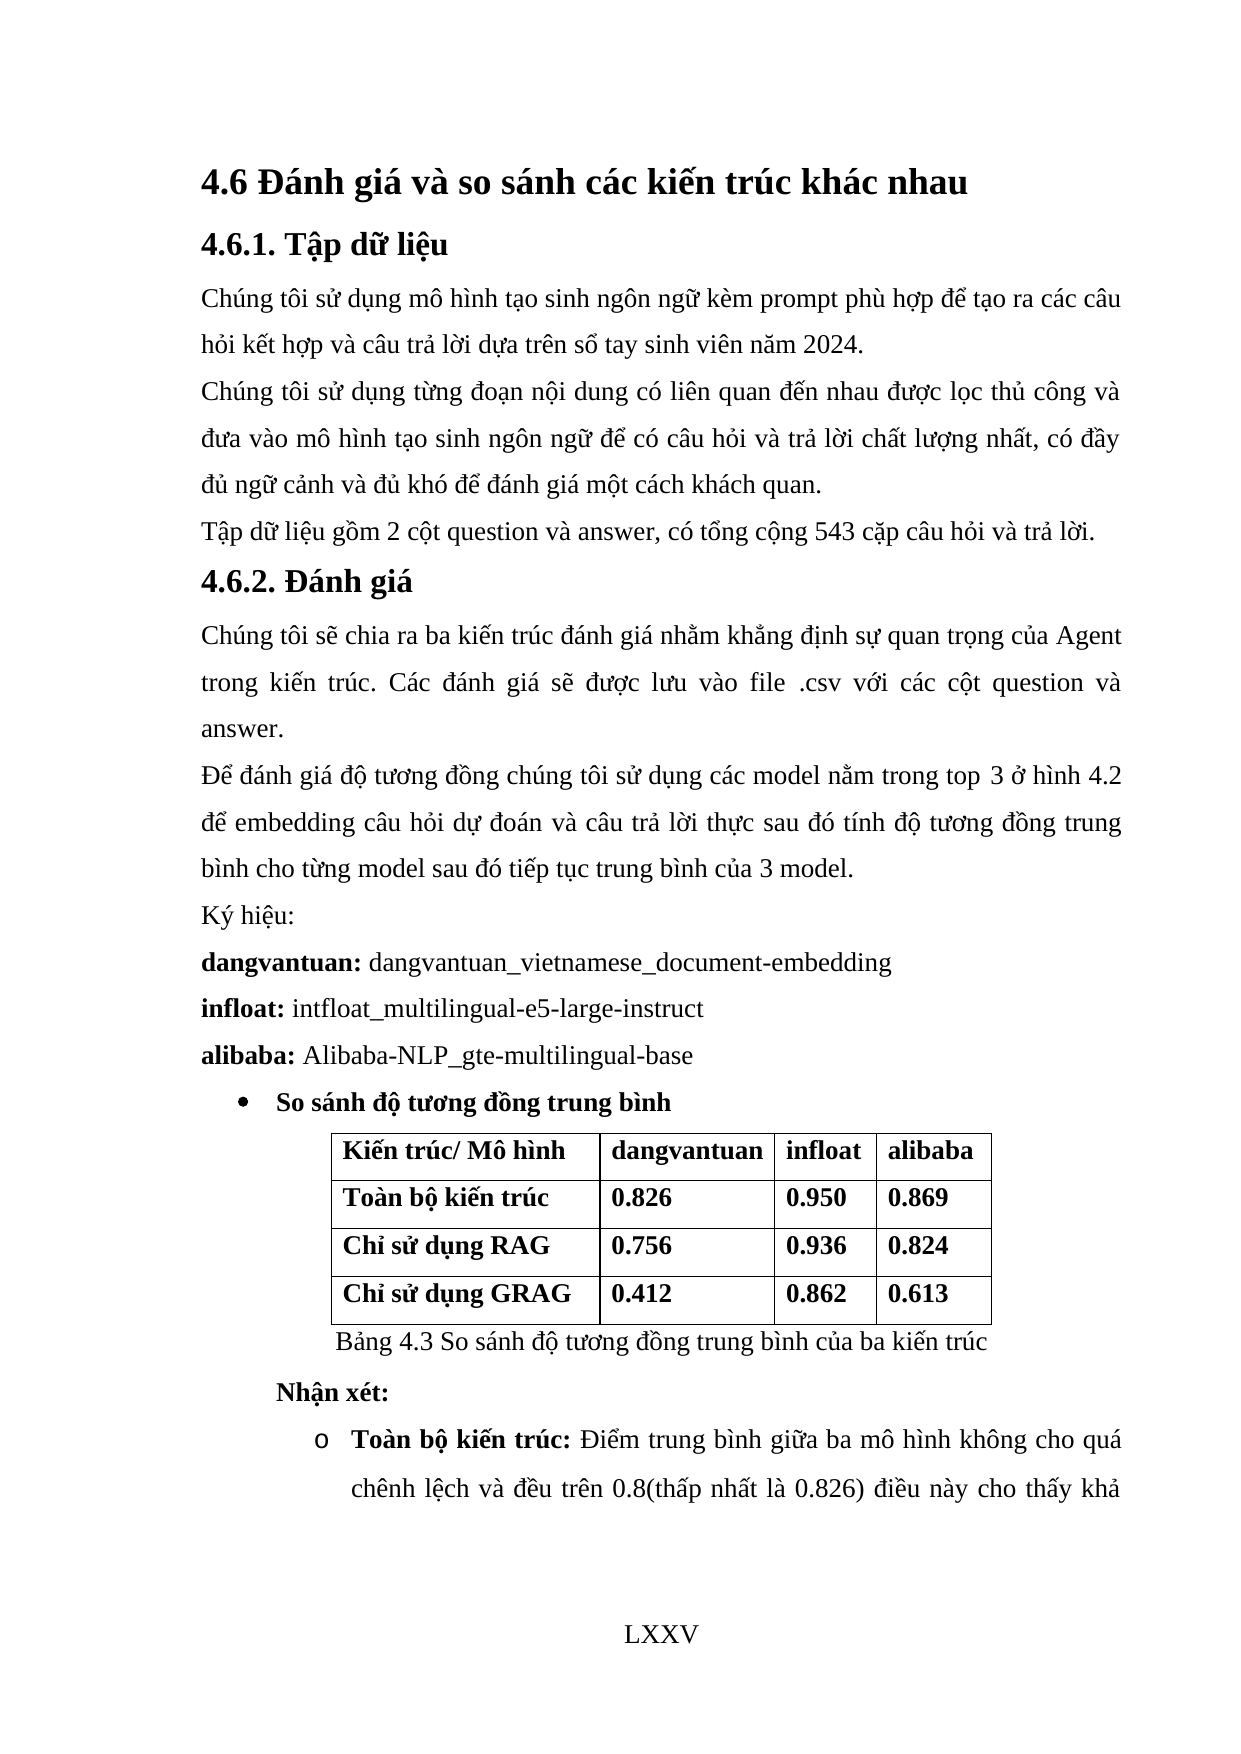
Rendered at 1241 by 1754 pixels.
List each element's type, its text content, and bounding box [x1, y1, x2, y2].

text Chúng tôi sử dụng mô hình tạo sinh ngôn ngữ kèm prompt phù hợp để tạo ra các câu hỏi kết hợp và câu trả lời dựa trên sổ tay sinh viên năm 2024. [201, 282, 1122, 359]
text Chúng tôi sử dụng từng đoạn nội dung có liên quan đến nhau được lọc thủ công và đưa vào mô hình tạo sinh ngôn ngữ để có câu hỏi và trả lời chất lượng nhất, có đầy đủ ngữ cảnh và đủ khó để đánh giá một cách khách quan. [201, 375, 1122, 499]
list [313, 1423, 1122, 1503]
table_header alibaba [877, 1134, 991, 1180]
table_cell 0.824 [877, 1229, 991, 1276]
table_cell 0.826 [601, 1181, 774, 1228]
table_cell 0.412 [601, 1277, 774, 1323]
table_header infloat [775, 1134, 876, 1180]
text Để đánh giá độ tương đồng chúng tôi sử dụng các model nằm trong top 3 ở hình 4.2 để embedding câu hỏi dự đoán và câu trả lời thực sau đó tính độ tương đồng trung bình cho từng model sau đó tiếp tục trung bình của 3 model. [201, 759, 1122, 884]
table_cell Toàn bộ kiến trúc [332, 1181, 599, 1228]
table_cell Chỉ sử dụng GRAG [332, 1277, 599, 1323]
text infloat: intfloat_multilingual-e5-large-instruct [201, 992, 1122, 1024]
text alibaba: Alibaba-NLP_gte-multilingual-base [201, 1039, 1122, 1070]
text Tập dữ liệu gồm 2 cột question và answer, có tổng cộng 543 cặp câu hỏi và trả lời. [201, 515, 1122, 546]
table_cell Chỉ sử dụng RAG [332, 1229, 599, 1276]
text Chúng tôi sẽ chia ra ba kiến trúc đánh giá nhằm khẳng định sự quan trọng của Agent trong kiến trúc. Các đánh giá sẽ được lưu vào file .csv với các cột question và answer. [201, 619, 1122, 744]
list Nhận xét: [276, 1377, 1122, 1408]
table_cell 0.756 [601, 1229, 774, 1276]
table_header Kiến trúc/ Mô hình [332, 1134, 599, 1180]
text dangvantuan: dangvantuan_vietnamese_document-embedding [201, 946, 1122, 977]
text Ký hiệu: [201, 899, 1122, 930]
table_cell 0.936 [775, 1229, 876, 1276]
table_header dangvantuan [601, 1134, 774, 1180]
subtitle Đánh giá và so sánh các kiến trúc khác nhau [201, 159, 1122, 203]
table_cell 0.950 [775, 1181, 876, 1228]
subtitle Đánh giá [201, 562, 1122, 600]
table_cell 0.862 [775, 1277, 876, 1323]
list So sánh độ tương đồng trung bình [238, 1086, 1122, 1117]
table_cell 0.613 [877, 1277, 991, 1323]
subtitle Tập dữ liệu [201, 224, 1122, 262]
table_cell 0.869 [877, 1181, 991, 1228]
